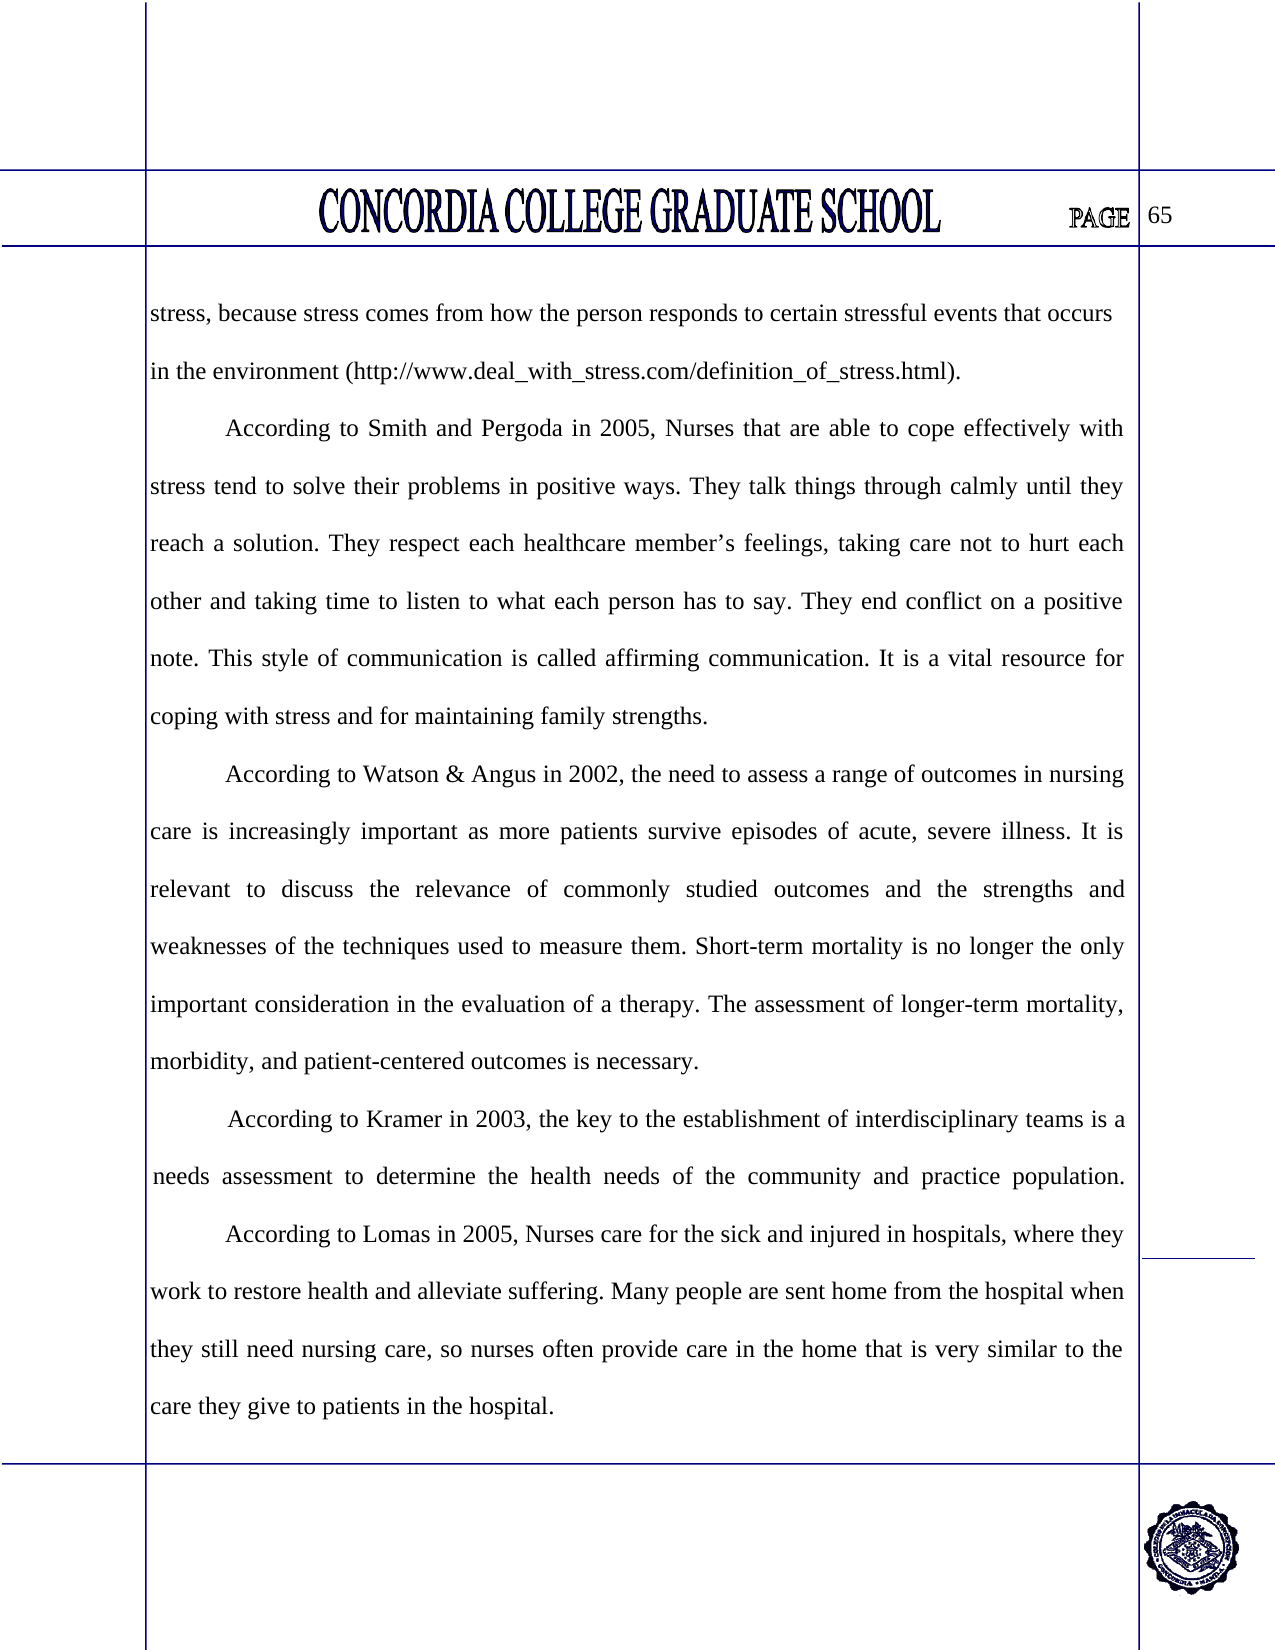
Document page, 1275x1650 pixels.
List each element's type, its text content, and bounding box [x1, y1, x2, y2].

text According to Smith and Pergoda in 2005, Nurses that are able to cope effectively with stress tend to solve their problems in positive ways. They talk things through calmly until they reach a solution. They respect each healthcare member’s feelings, taking care not to hurt each other and taking time to listen to what each person has to say. They end conflict on a positive note. This style of communication is called affirming communication. It is a vital resource for coping with stress and for maintaining family strengths. [150, 413, 1125, 730]
text stress, because stress comes from how the person responds to certain stressful events that occurs in the environment (http://www.deal_with_stress.com/definition_of_stress.html). [150, 298, 1113, 385]
text According to Watson & Angus in 2002, the need to assess a range of outcomes in nursing care is increasingly important as more patients survive episodes of acute, severe illness. It is relevant to discuss the relevance of commonly studied outcomes and the strengths and weaknesses of the techniques used to measure them. Short-term mortality is no longer the only important consideration in the evaluation of a therapy. The assessment of longer-term mortality, morbidity, and patient-centered outcomes is necessary. [150, 759, 1126, 1075]
picture [1144, 1501, 1239, 1596]
picture [319, 188, 941, 233]
text According to Kramer in 2003, the key to the establishment of interdisciplinary teams is a needs assessment to determine the health needs of the community and practice population. [150, 1104, 1125, 1190]
picture [1069, 207, 1130, 228]
text According to Lomas in 2005, Nurses care for the sick and injured in hospitals, where they work to restore health and alleviate suffering. Many people are sent home from the hospital when they still need nursing care, so nurses often provide care in the home that is very similar to the care they give to patients in the hospital. [150, 1219, 1125, 1420]
